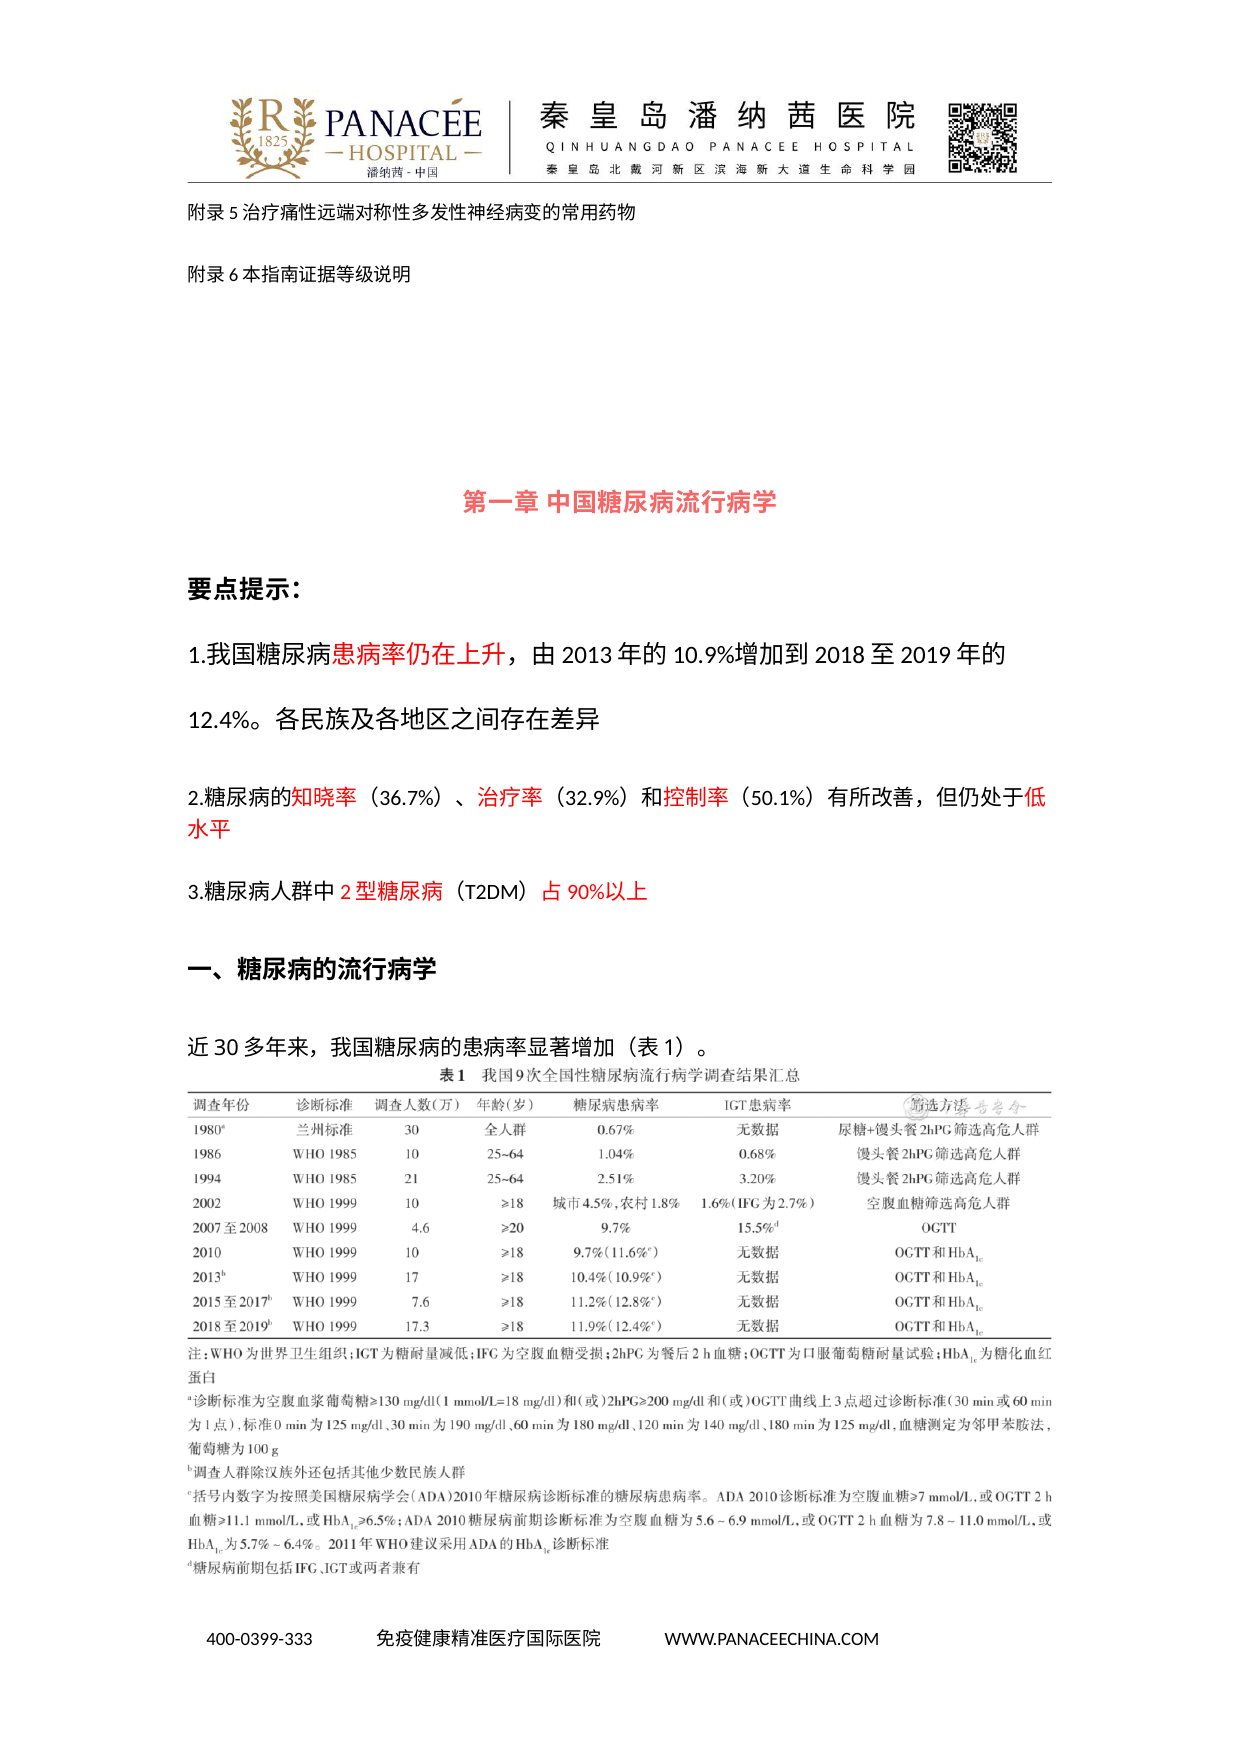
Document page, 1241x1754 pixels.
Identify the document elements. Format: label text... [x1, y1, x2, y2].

text 1.我国糖尿病患病率仍在上升，由2013年的10.9%增加到2018至2019年的12.4%。各民族及各地区之间存在差异 [187, 620, 1053, 750]
text 要点提示： [187, 555, 1053, 620]
text 近30多年来，我国糖尿病的患病率显著增加（表1）。 [187, 1029, 1053, 1062]
text 第一章 中国糖尿病流行病学 [187, 482, 1053, 547]
text 一、糖尿病的流行病学 [187, 935, 1053, 1000]
picture [187, 90, 1053, 183]
text 2.糖尿病的知晓率（36.7%）、治疗率（32.9%）和控制率（50.1%）有所改善，但仍处于低水平 [187, 779, 1053, 844]
text 3.糖尿病人群中2型糖尿病（T2DM）占90%以上 [187, 873, 1053, 906]
text 附录5 治疗痛性远端对称性多发性神经病变的常用药物 [187, 195, 1053, 228]
picture [187, 1065, 1052, 1578]
text 附录6 本指南证据等级说明 [187, 257, 1053, 289]
